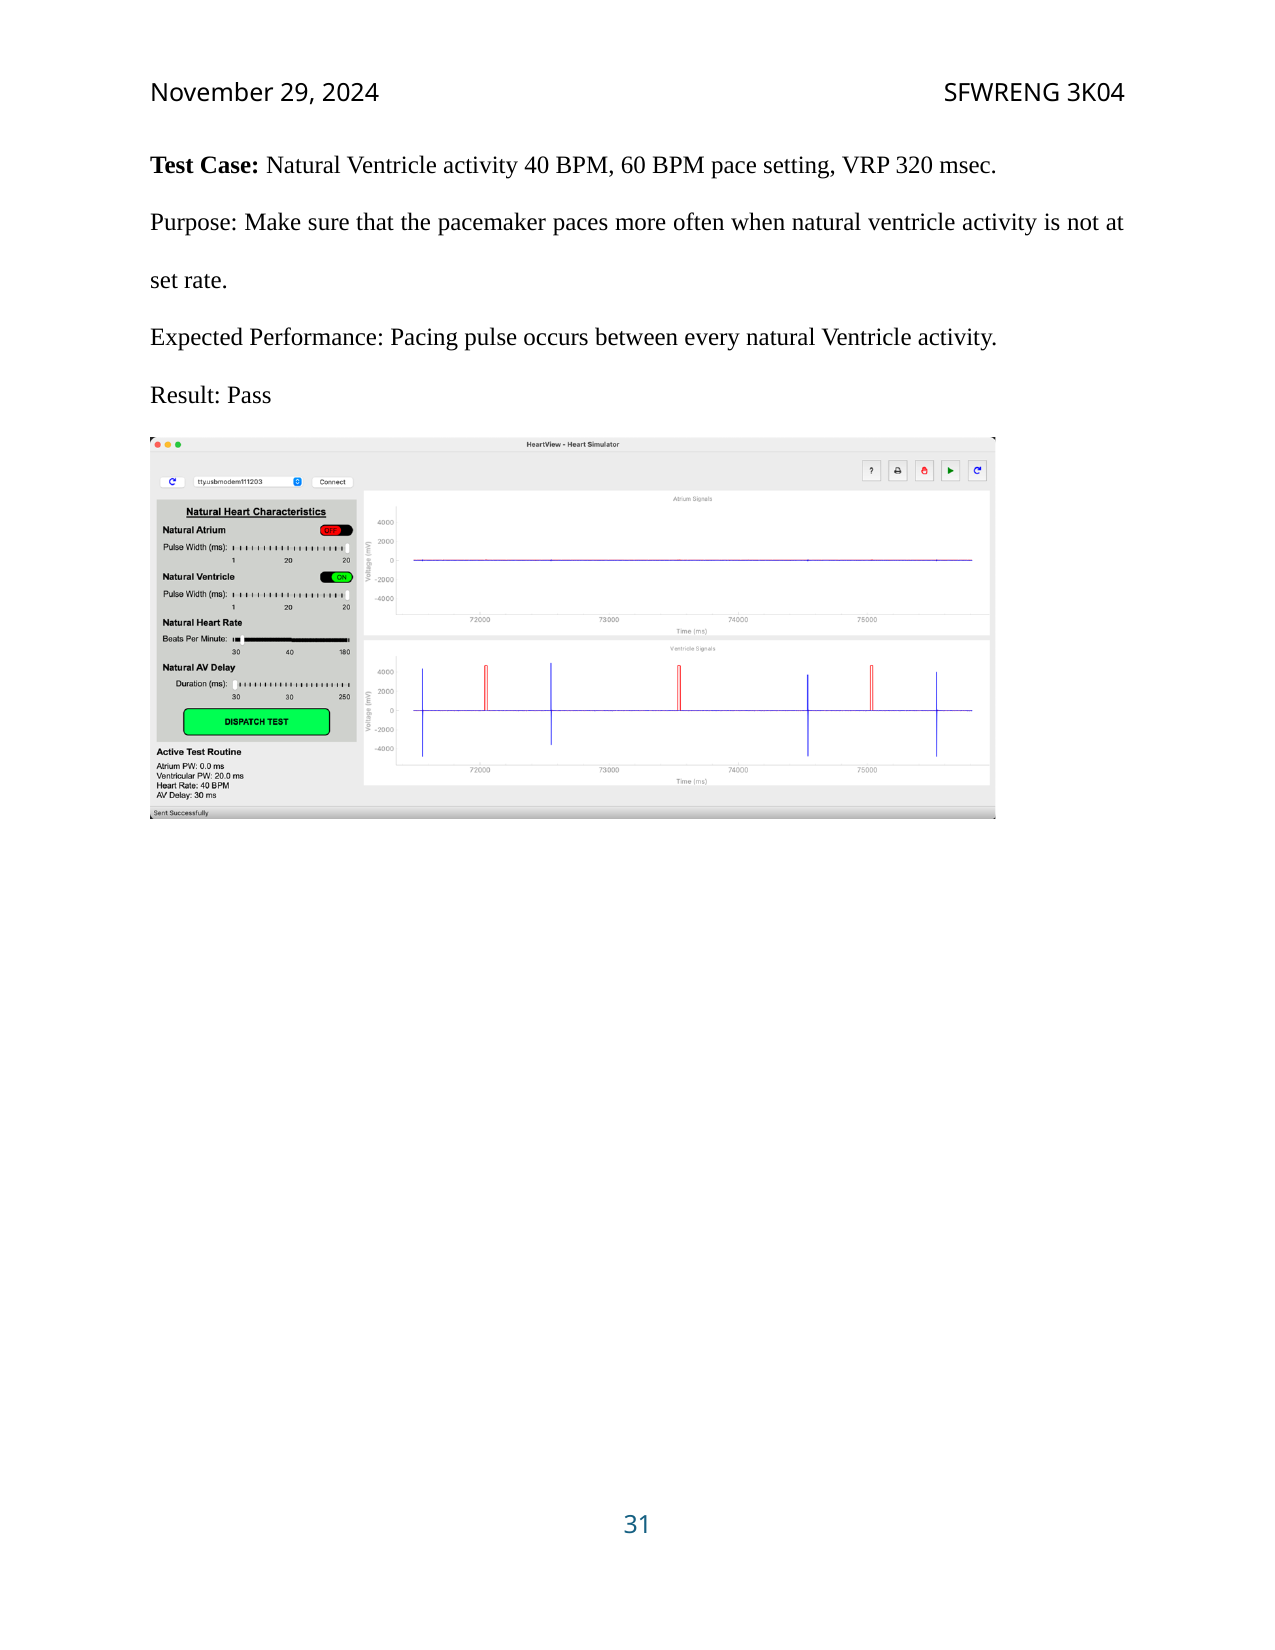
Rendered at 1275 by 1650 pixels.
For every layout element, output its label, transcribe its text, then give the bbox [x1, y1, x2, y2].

text Test Case: Natural Ventricle activity 40 BPM, 60 BPM pace setting, VRP 320 msec. [150, 150, 1125, 179]
text Expected Performance: Pacing pulse occurs between every natural Ventricle activity. [150, 322, 1125, 351]
text Result: Pass [150, 380, 1125, 409]
picture [150, 437, 996, 819]
text Purpose: Make sure that the pacemaker paces more often when natural ventricle activity is not at set rate. [150, 207, 1125, 294]
